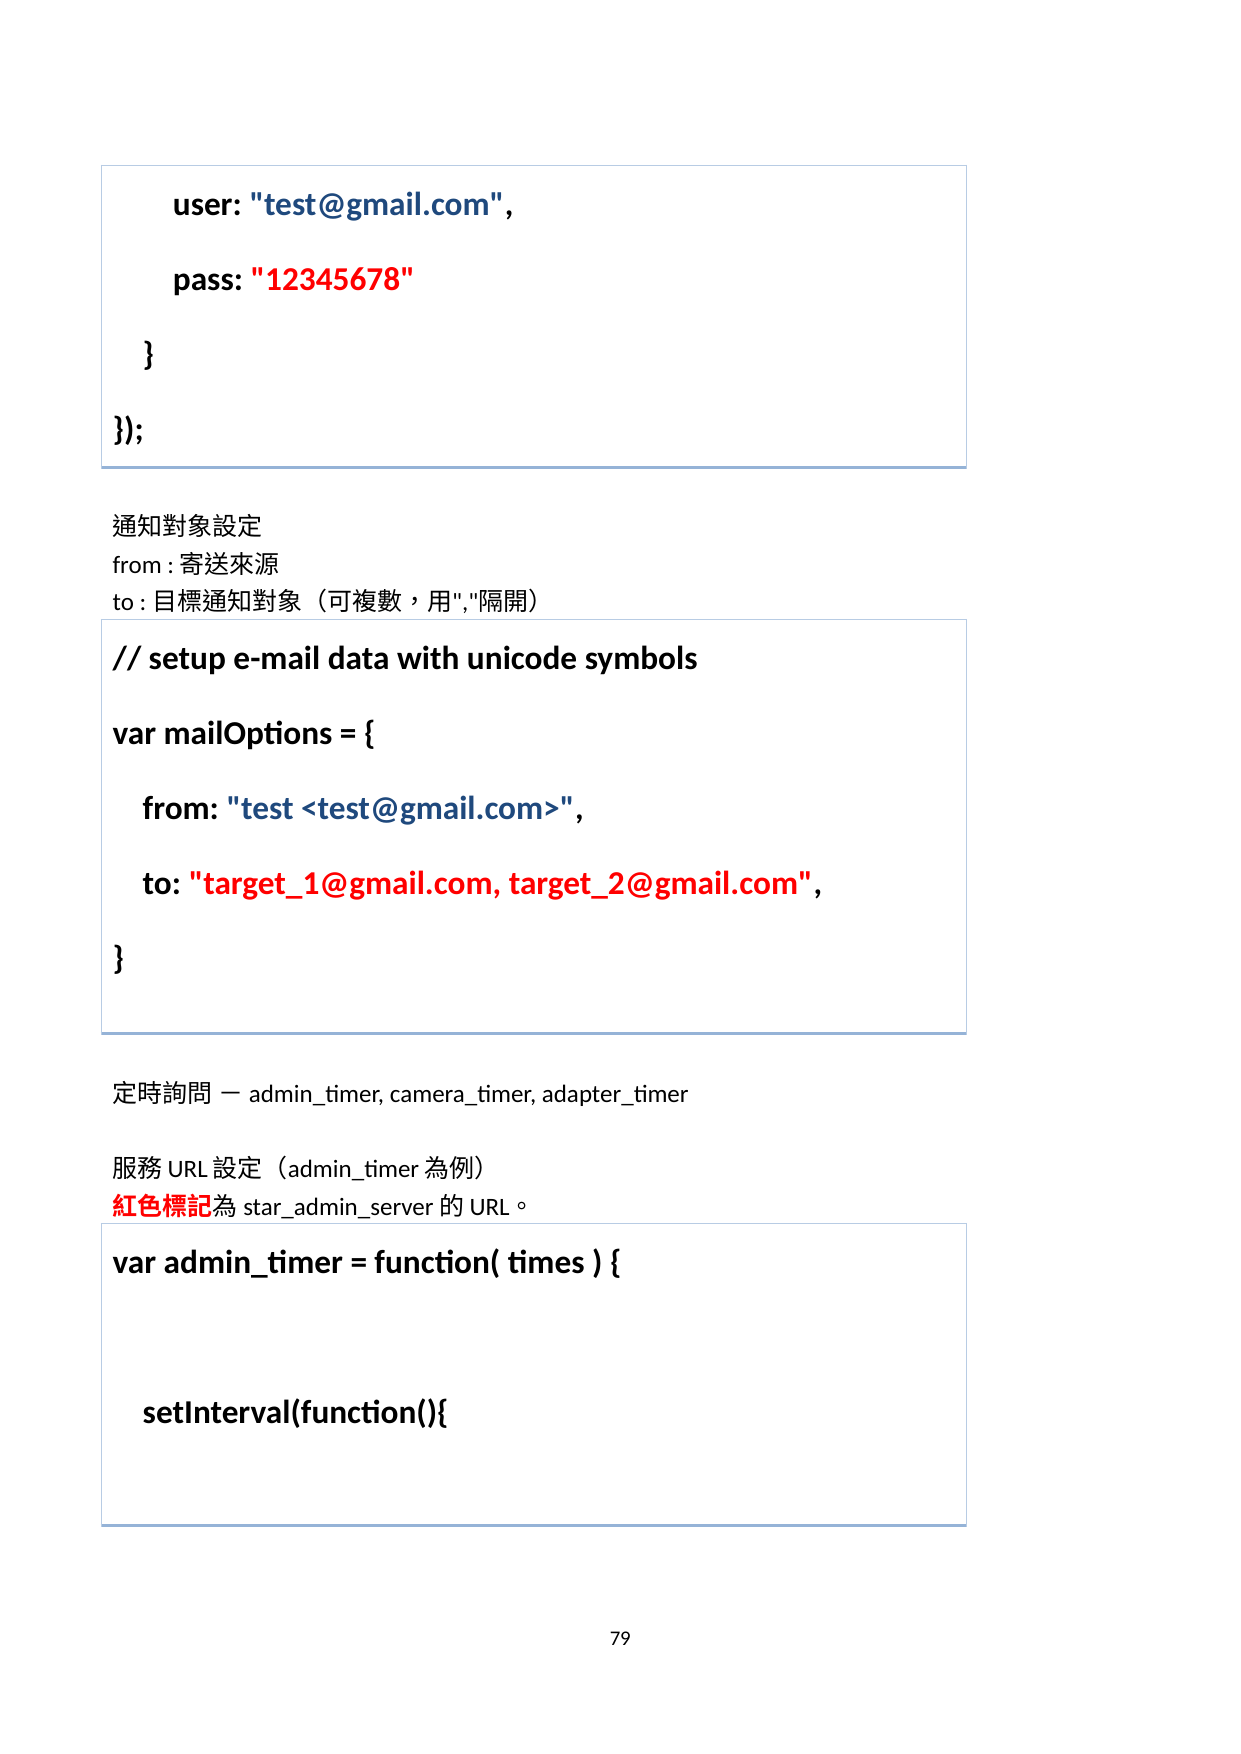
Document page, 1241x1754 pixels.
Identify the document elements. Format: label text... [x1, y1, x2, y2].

text from : 寄送來源 [112, 544, 1128, 581]
text 紅色標記為 star_admin_server 的URL。 [112, 1185, 1128, 1223]
text to : 目標通知對象（可複數，用","隔開） [112, 581, 1128, 619]
text 通知對象設定 [112, 506, 1128, 544]
text 服務URL設定（admin_timer為例） [112, 1148, 1128, 1185]
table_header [102, 1224, 966, 1524]
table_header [102, 166, 966, 466]
text 定時詢問 － admin_timer, camera_timer, adapter_timer [112, 1073, 1128, 1110]
table_header // setup e-mail data with unicode symbols var mailOptions = { from: "test <test@gmail.com>", to: "target_1@gmail.com, target_2@gmail.com", } [102, 620, 966, 1032]
